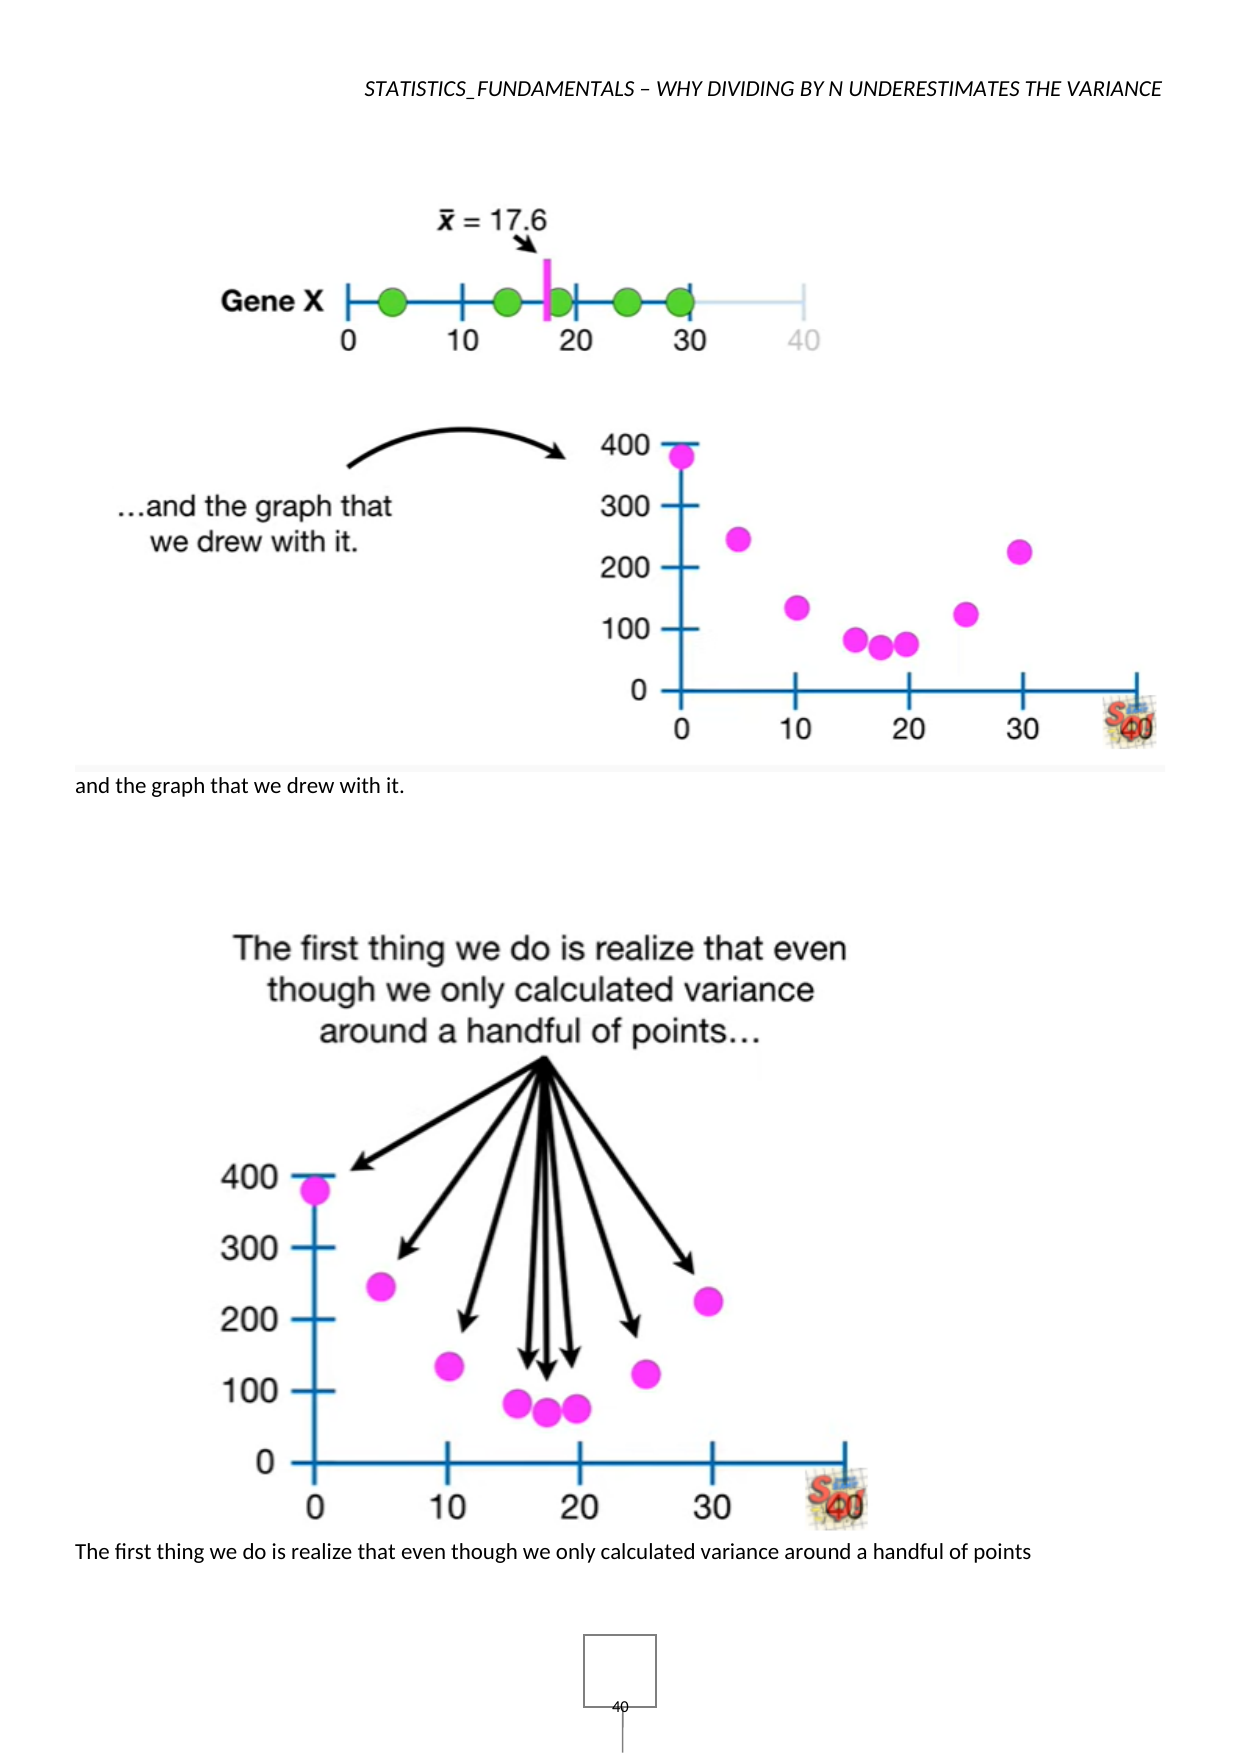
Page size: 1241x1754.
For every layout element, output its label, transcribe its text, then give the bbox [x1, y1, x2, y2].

text The first thing we do is realize that even though we only calculated variance around a handful of points [75, 1537, 1165, 1565]
text and the graph that we drew with it. [75, 772, 1165, 799]
picture [75, 129, 1166, 772]
picture [75, 827, 879, 1537]
